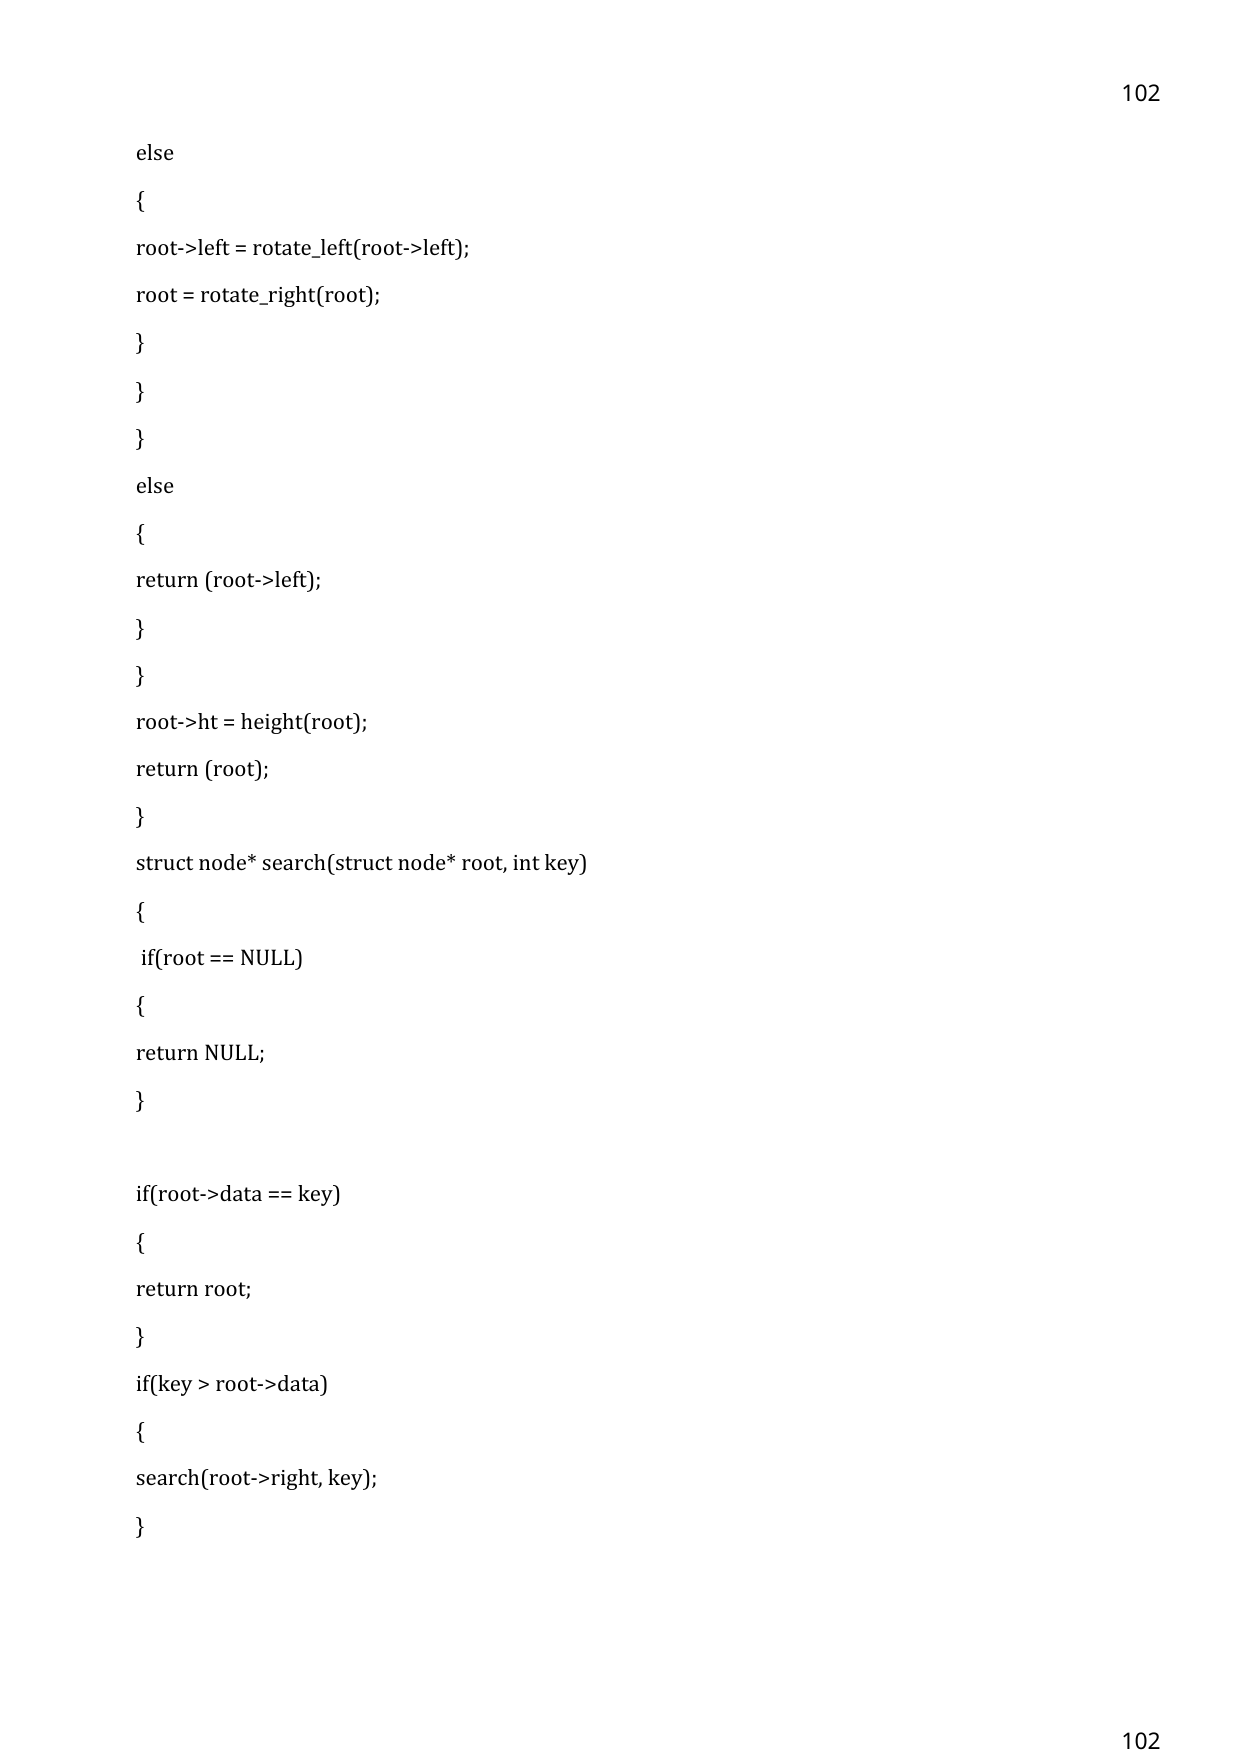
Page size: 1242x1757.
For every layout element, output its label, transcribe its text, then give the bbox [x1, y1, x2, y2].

text } [136, 1085, 1160, 1112]
text { [136, 1416, 1160, 1443]
text root->ht = height(root); return (root); [136, 708, 412, 781]
text { [136, 518, 1160, 545]
text } [136, 613, 1160, 640]
text return NULL; [136, 1038, 1160, 1065]
text else [136, 139, 1160, 166]
text return root; [136, 1275, 1160, 1302]
text } [136, 424, 1160, 451]
text search(root->right, key); [136, 1464, 1160, 1491]
text } [136, 802, 1160, 829]
text if(root->data == key) [136, 1180, 1160, 1207]
text } [136, 327, 1160, 354]
text } [136, 376, 1160, 403]
text if(key > root->data) [136, 1369, 1160, 1396]
text struct node* search(struct node* root, int key) [136, 849, 1160, 876]
text { [136, 991, 1160, 1018]
text else [136, 471, 1160, 498]
text { [136, 1227, 1160, 1254]
text } [136, 1511, 1160, 1538]
text } [136, 1322, 1160, 1349]
text if(root == NULL) [141, 943, 1160, 970]
text { [136, 186, 1160, 213]
text } [136, 660, 1160, 687]
text { [136, 896, 1160, 923]
text root->left = rotate_left(root->left); root = rotate_right(root); [136, 233, 491, 307]
text return (root->left); [136, 566, 1160, 593]
